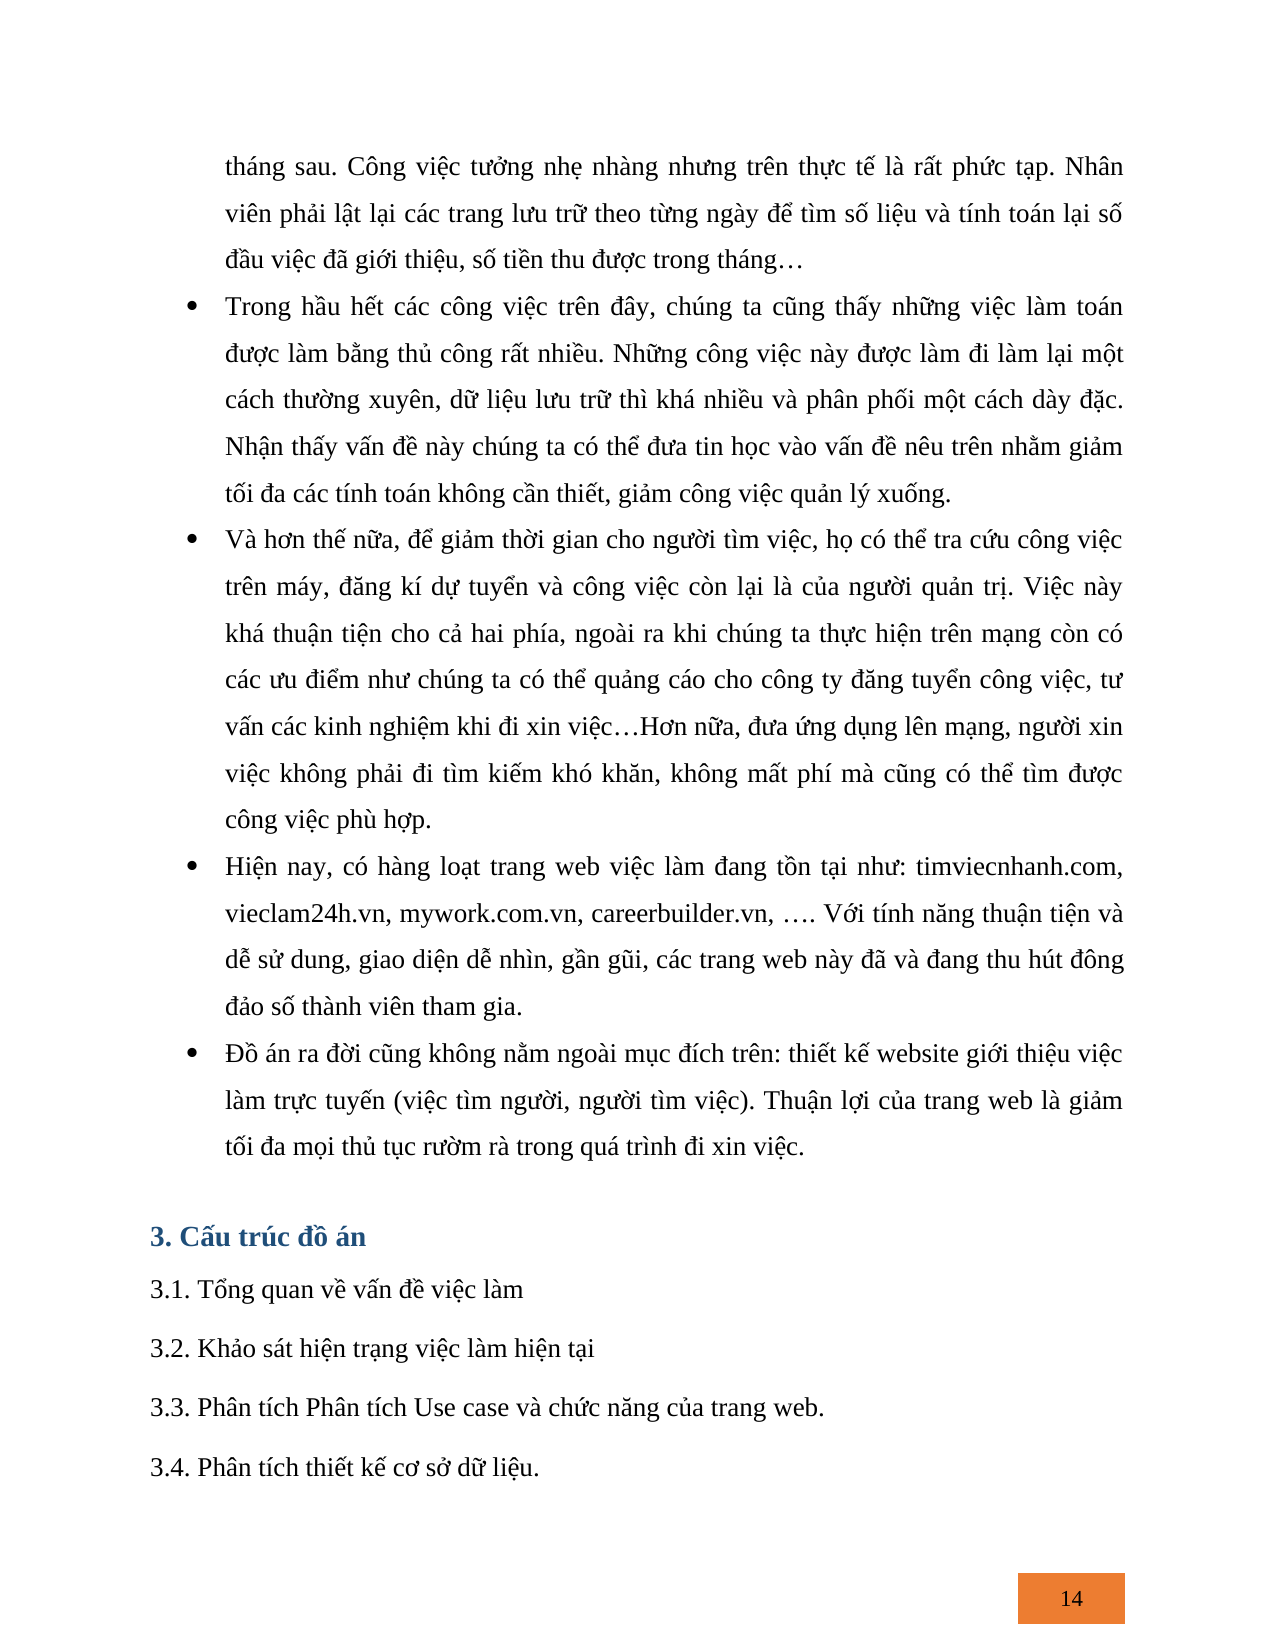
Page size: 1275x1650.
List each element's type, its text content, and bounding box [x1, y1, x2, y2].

text 3.4. Phân tích thiết kế cơ sở dữ liệu. [150, 1451, 1125, 1482]
text 3.3. Phân tích Phân tích Use case và chức năng của trang web. [150, 1392, 1125, 1423]
list Và hơn thế nữa, để giảm thời gian cho người tìm việc, họ có thể tra cứu công việc trên máy, đăng kí dự tuyển và công việc còn lại là của người quản trị. Việc này khá thuận tiện cho cả hai phía, ngoài ra khi chúng ta thực hiện trên mạng còn có các ưu điểm như chúng ta có thể quảng cáo cho công ty đăng tuyển công việc, tư vấn các kinh nghiệm khi đi xin việc…Hơn nữa, đưa ứng dụng lên mạng, người xin việc không phải đi tìm kiếm khó khăn, không mất phí mà cũng có thể tìm được công việc phù hợp. [187, 523, 1125, 835]
subtitle 3. Cấu trúc đồ án [150, 1219, 1125, 1252]
list Đồ án ra đời cũng không nằm ngoài mục đích trên: thiết kế website giới thiệu việc làm trực tuyến (việc tìm người, người tìm việc). Thuận lợi của trang web là giảm tối đa mọi thủ tục rườm rà trong quá trình đi xin việc. [187, 1037, 1125, 1162]
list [187, 150, 1125, 274]
text 3.1. Tổng quan về vấn đề việc làm [150, 1273, 1125, 1304]
text 3.2. Khảo sát hiện trạng việc làm hiện tại [150, 1332, 1125, 1363]
list Trong hầu hết các công việc trên đây, chúng ta cũng thấy những việc làm toán được làm bằng thủ công rất nhiều. Những công việc này được làm đi làm lại một cách thường xuyên, dữ liệu lưu trữ thì khá nhiều và phân phối một cách dày đặc. Nhận thấy vấn đề này chúng ta có thể đưa tin học vào vấn đề nêu trên nhằm giảm tối đa các tính toán không cần thiết, giảm công việc quản lý xuống. [187, 290, 1125, 508]
list Hiện nay, có hàng loạt trang web việc làm đang tồn tại như: timviecnhanh.com, vieclam24h.vn, mywork.com.vn, careerbuilder.vn, …. Với tính năng thuận tiện và dễ sử dung, giao diện dễ nhìn, gần gũi, các trang web này đã và đang thu hút đông đảo số thành viên tham gia. [187, 850, 1125, 1021]
